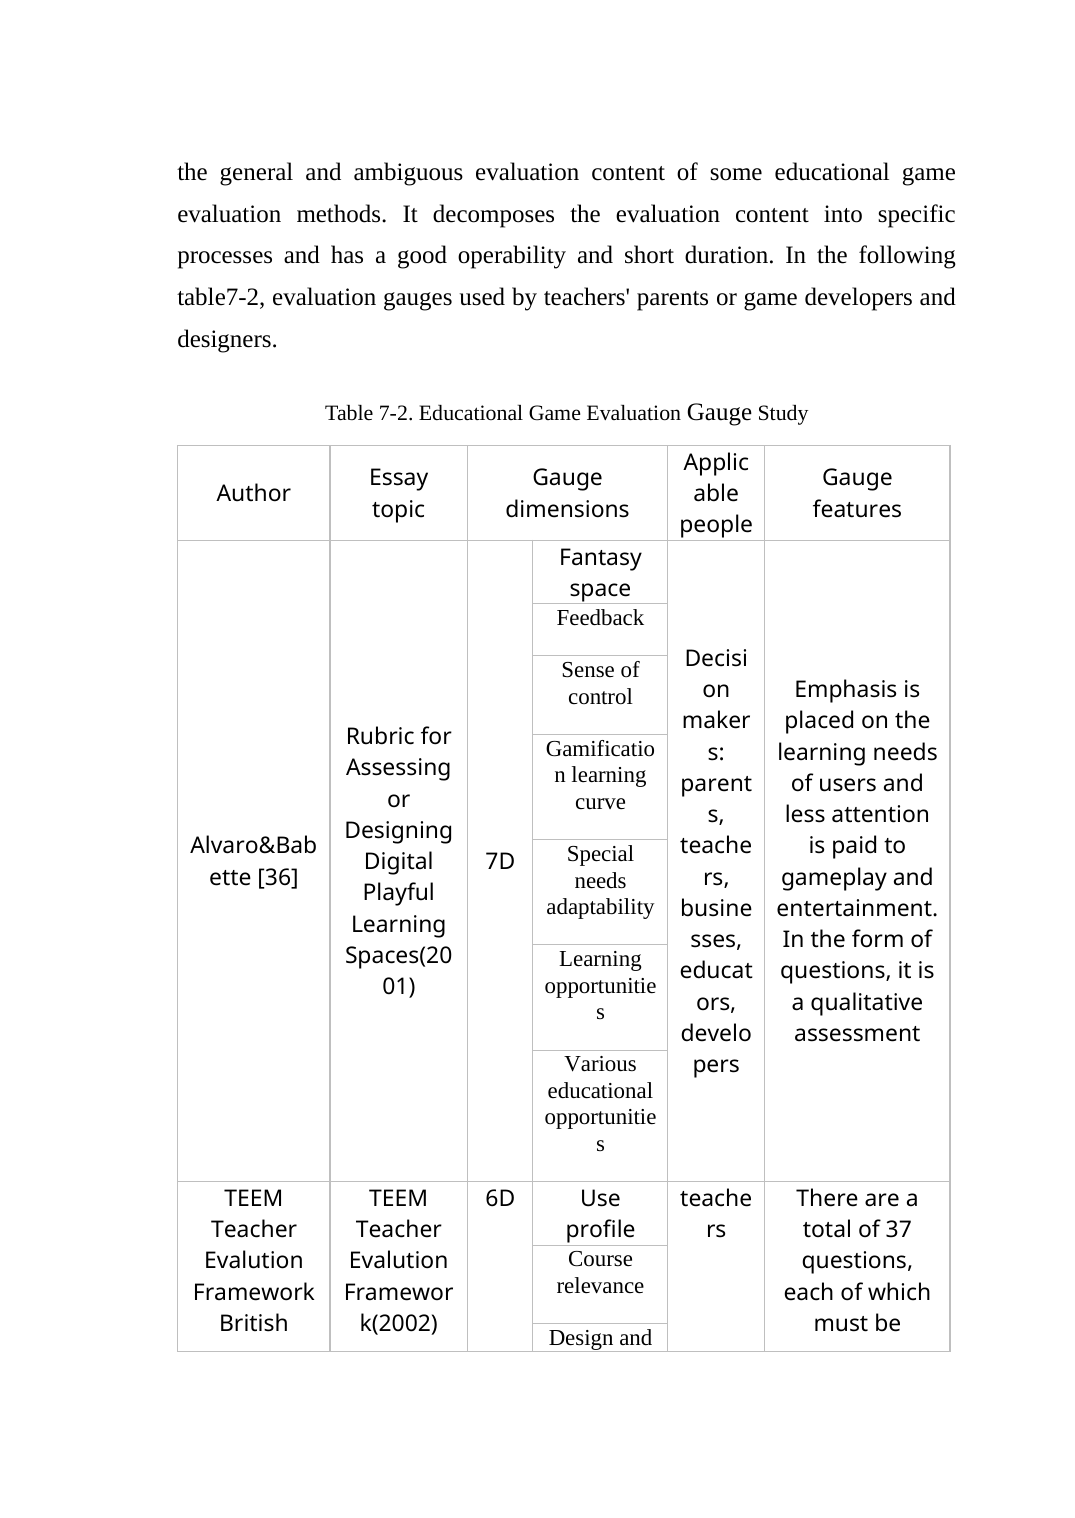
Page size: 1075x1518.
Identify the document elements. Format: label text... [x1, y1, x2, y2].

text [177, 147, 956, 355]
table_cell Fantasy space [533, 541, 667, 603]
table_cell Gamification learning curve [533, 735, 667, 839]
table_cell Alvaro&Babette [36] [178, 541, 329, 1181]
table_header Gauge dimensions [468, 446, 667, 539]
table_cell teachers [668, 1182, 764, 1351]
table_cell Decision makers: parents, teachers, businesses, educators, developers [668, 541, 764, 1181]
table_header Applicable people [668, 446, 764, 539]
table_cell Sense of control [533, 656, 667, 734]
table_cell Course relevance [533, 1246, 667, 1323]
table_cell There are a total of 37 questions, each of which must be enlarged with a complete sentence. This evaluation is more rigorous. Focuses on teachers’ teaching applications and is a qualitative assessment [765, 1182, 949, 1351]
table_cell Learning opportunities [533, 945, 667, 1049]
table_cell TEEM Teacher Evalution Framework(2002) [331, 1182, 467, 1351]
table_header Essay topic [331, 446, 467, 539]
text Table 7-2. Educational Game Evaluation Gauge Study [177, 397, 956, 426]
table_cell 7D [468, 541, 532, 1181]
table_cell 6D [468, 1182, 532, 1351]
table_header Gauge features [765, 446, 949, 539]
table_cell Emphasis is placed on the learning needs of users and less attention is paid to gameplay and entertainment. In the form of questions, it is a qualitative assessment [765, 541, 949, 1181]
table_header Author [178, 446, 329, 539]
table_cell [533, 1324, 667, 1351]
table_cell Special needs adaptability [533, 840, 667, 944]
table_cell Various educational opportunities [533, 1051, 667, 1181]
table_cell TEEM Teacher Evalution Framework British Teacher Evaluation Education Media Organization [37 ] [178, 1182, 329, 1351]
table_cell Rubric for Assessing or Designing Digital Playful Learning Spaces(2001) [331, 541, 467, 1181]
table_cell Feedback [533, 604, 667, 655]
table_cell Use profile [533, 1182, 667, 1244]
